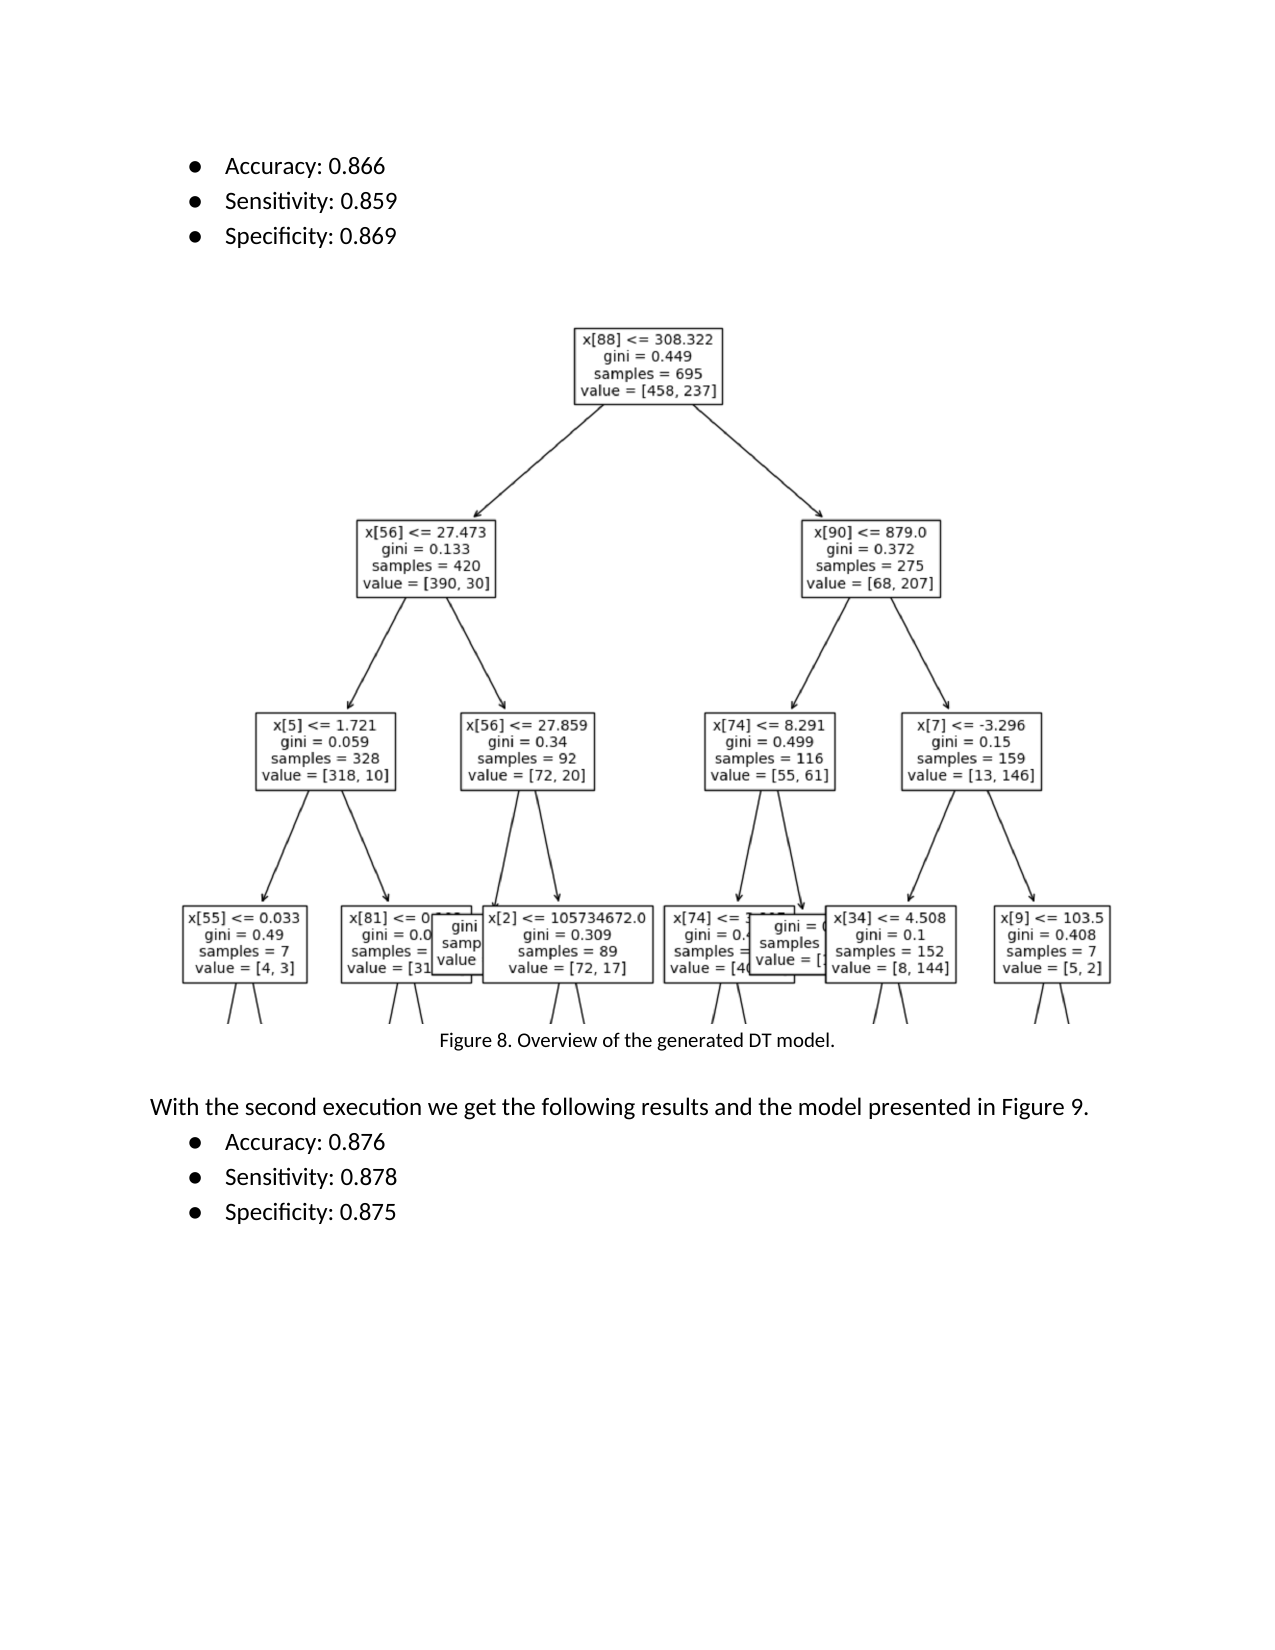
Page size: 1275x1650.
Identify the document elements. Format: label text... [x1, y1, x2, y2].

list Accuracy: 0.866 [187, 150, 1125, 181]
list Sensitivity: 0.878 [187, 1161, 1125, 1192]
picture [150, 285, 1125, 1024]
text With the second execution we get the following results and the model presented in Figure 9. [150, 1091, 1125, 1122]
list Sensitivity: 0.859 [187, 185, 1125, 216]
text Figure 8. Overview of the generated DT model. [150, 1027, 1125, 1052]
list Specificity: 0.869 [187, 220, 1125, 251]
list Accuracy: 0.876 [187, 1126, 1125, 1157]
list Specificity: 0.875 [187, 1196, 1125, 1227]
